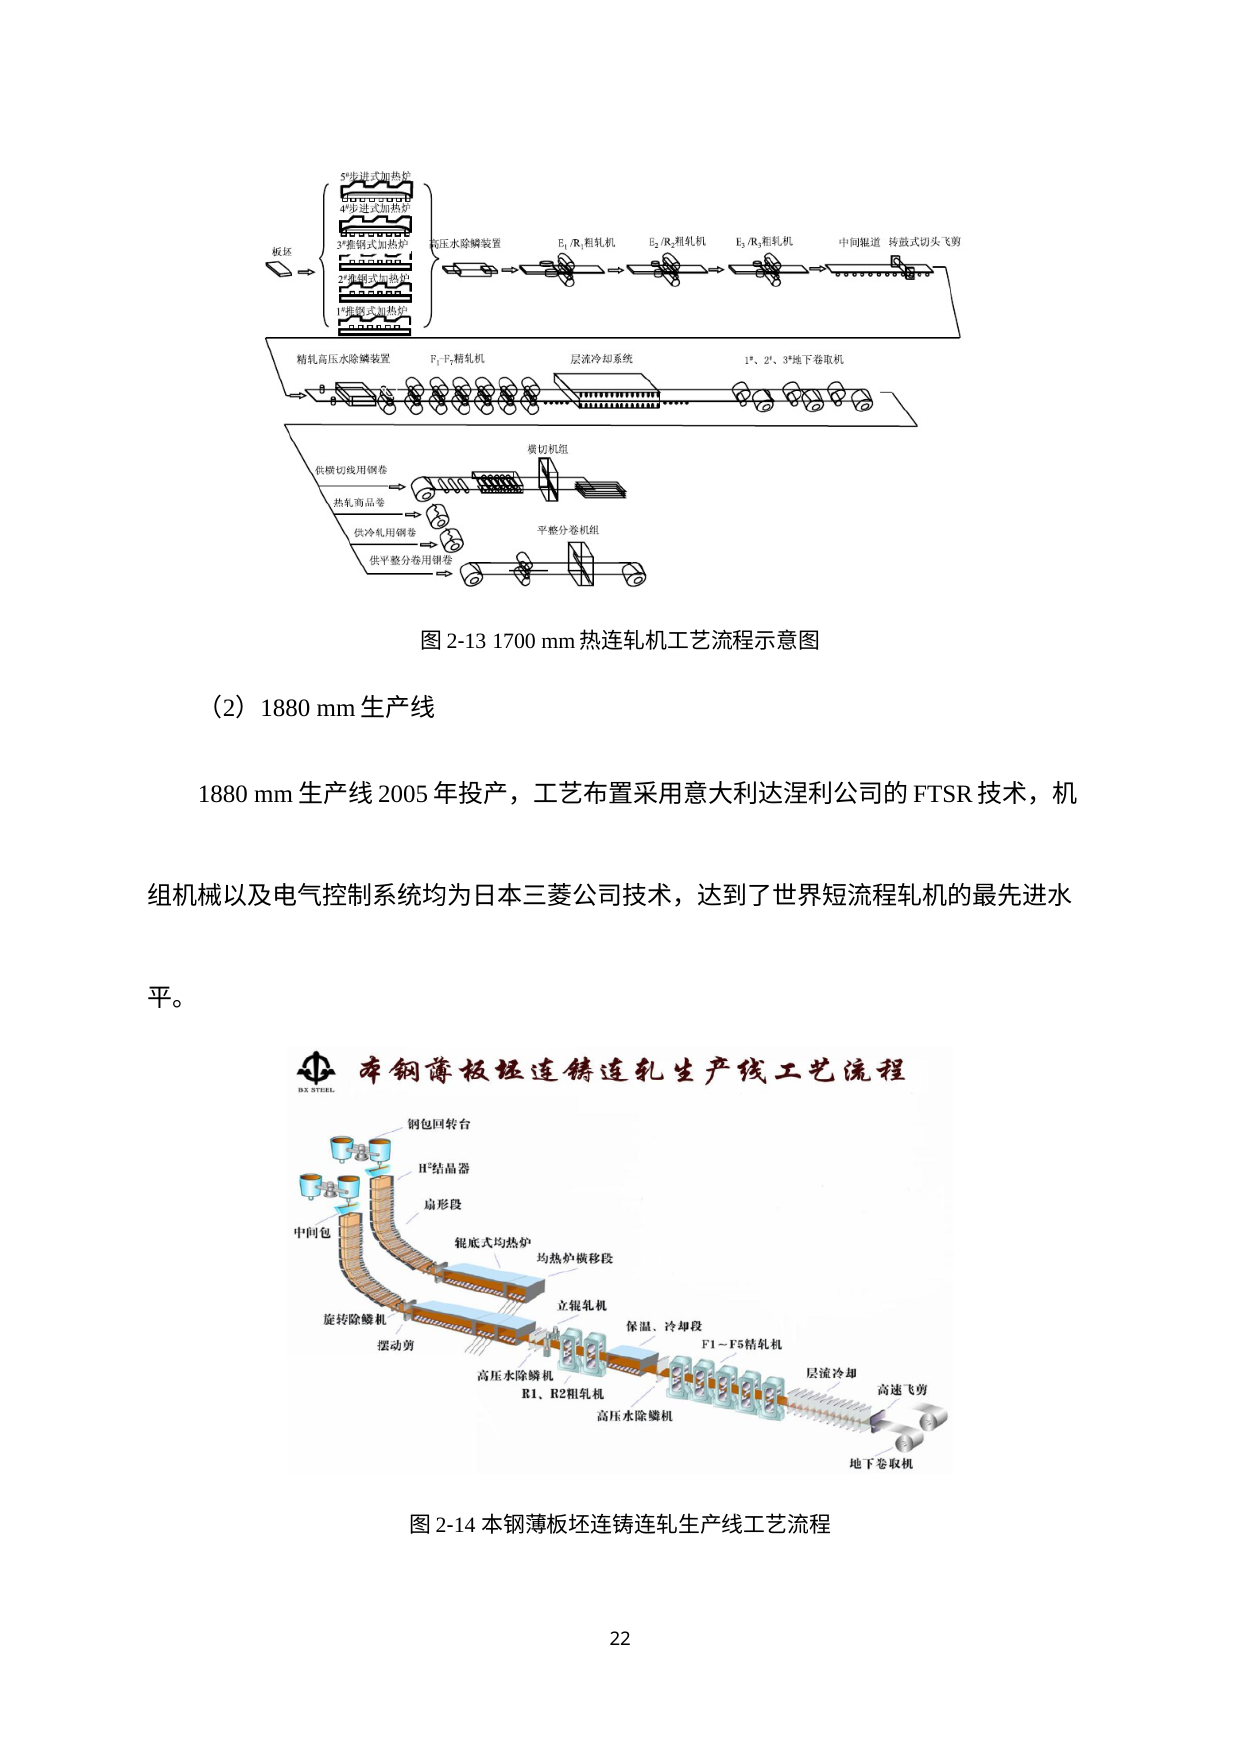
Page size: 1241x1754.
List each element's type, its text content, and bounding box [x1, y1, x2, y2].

picture [286, 1047, 954, 1474]
text （2）1880 mm生产线 [148, 672, 1092, 740]
text 图2-13 1700 mm热连轧机工艺流程示意图 [148, 622, 1092, 656]
text 图2-14 本钢薄板坯连铸连轧生产线工艺流程 [148, 1506, 1092, 1540]
picture [259, 163, 981, 597]
text 1880 mm生产线2005年投产，工艺布置采用意大利达涅利公司的FTSR技术，机组机械以及电气控制系统均为日本三菱公司技术，达到了世界短流程轧机的最先进水平。 [148, 758, 1092, 1030]
